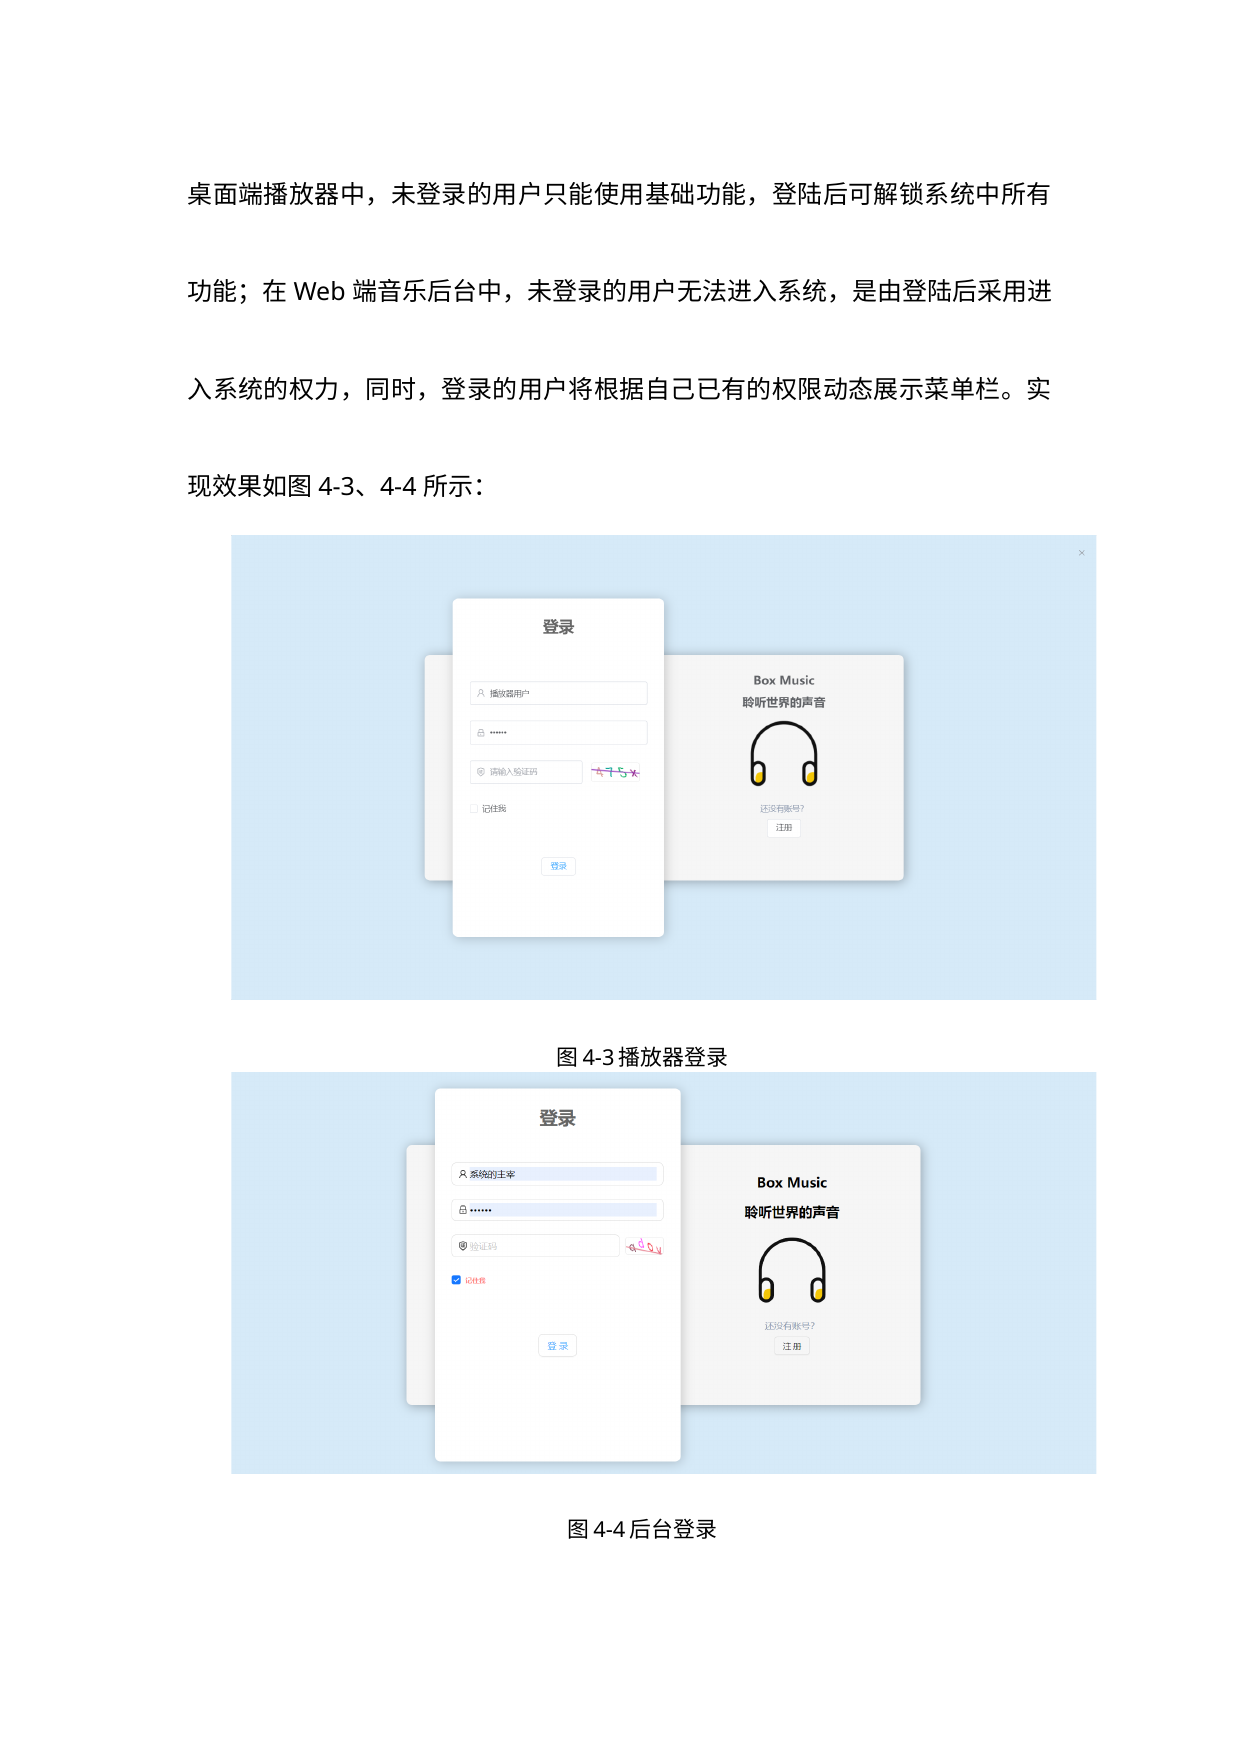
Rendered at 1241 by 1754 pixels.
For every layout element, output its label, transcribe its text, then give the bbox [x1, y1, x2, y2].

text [187, 160, 1053, 517]
picture [231, 535, 1097, 1000]
text 图4-3播放器登录 [187, 1040, 1053, 1072]
text 图4-4后台登录 [187, 1512, 1053, 1544]
picture [231, 1072, 1097, 1474]
